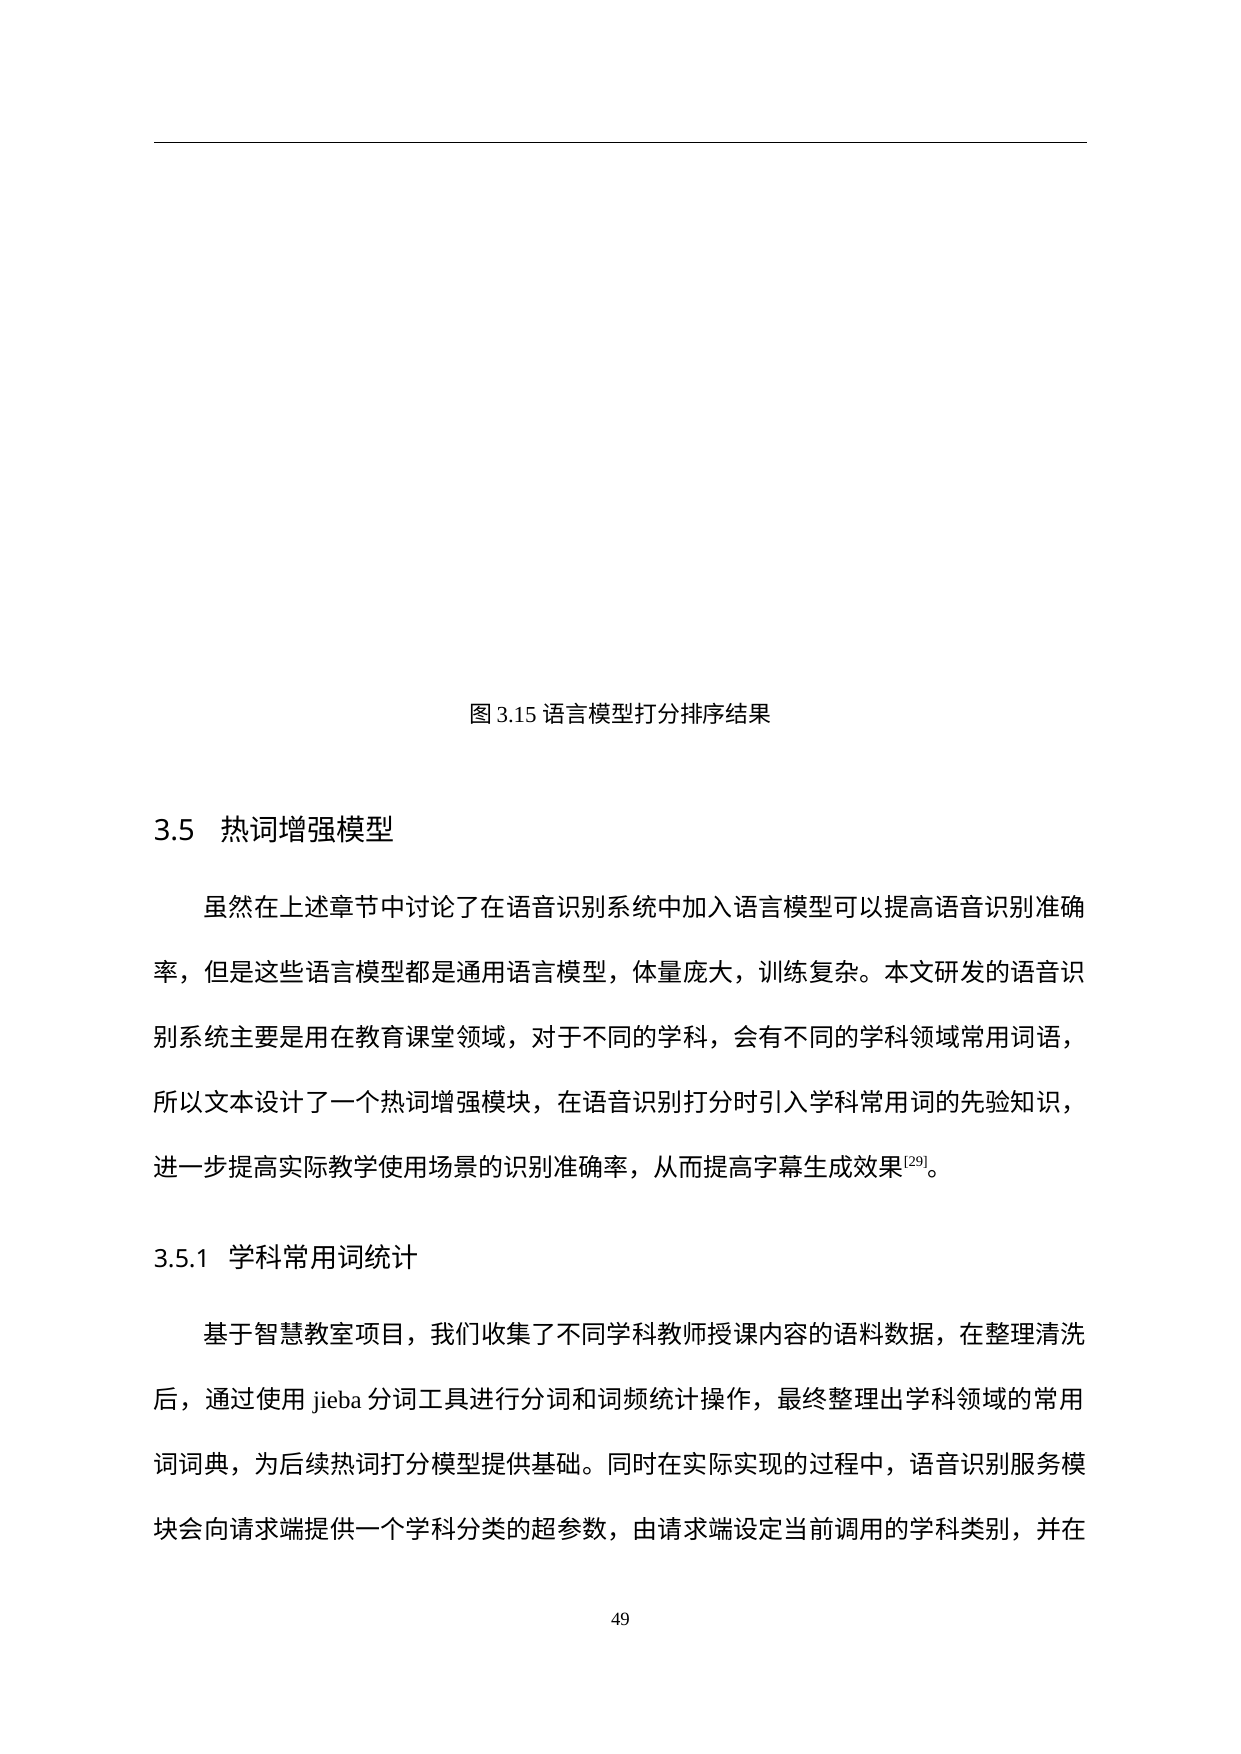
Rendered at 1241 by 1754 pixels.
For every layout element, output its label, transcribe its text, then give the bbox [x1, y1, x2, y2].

subtitle 学科常用词统计 [153, 1223, 1087, 1288]
subtitle 热词增强模型 [153, 795, 1087, 860]
text 图3.15 语言模型打分排序结果 [153, 680, 1087, 745]
text 虽然在上述章节中讨论了在语音识别系统中加入语言模型可以提高语音识别准确率，但是这些语言模型都是通用语言模型，体量庞大，训练复杂。本文研发的语音识别系统主要是用在教育课堂领域，对于不同的学科，会有不同的学科领域常用词语，所以文本设计了一个热词增强模块，在语音识别打分时引入学科常用词的先验知识，进一步提高实际教学使用场景的识别准确率，从而提高字幕生成效果[29]。 [153, 873, 1087, 1198]
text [153, 1300, 1087, 1560]
